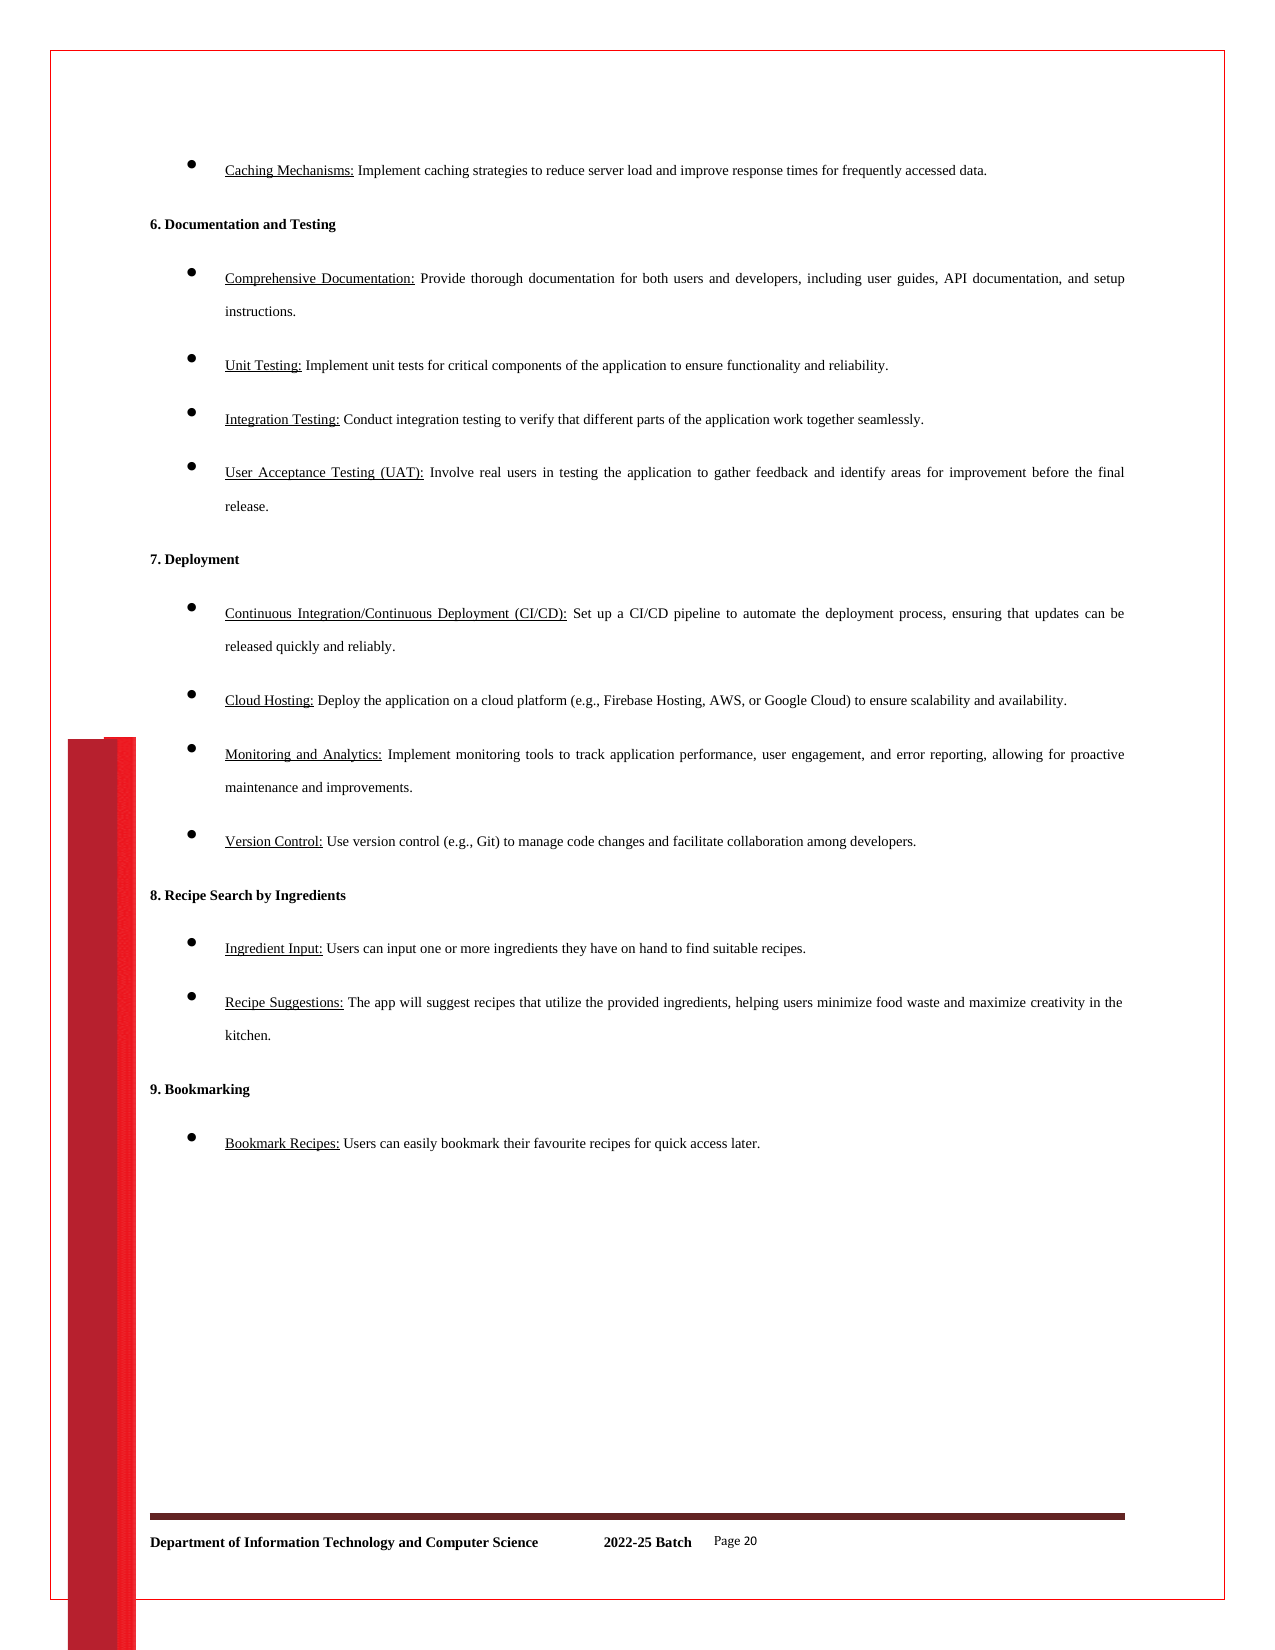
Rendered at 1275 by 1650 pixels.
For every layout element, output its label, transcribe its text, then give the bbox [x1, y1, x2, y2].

text 6. Documentation and Testing [150, 204, 1125, 233]
list Comprehensive Documentation: Provide thorough documentation for both users and developers, including user guides, API documentation, and setup instructions. [187, 258, 1125, 319]
list Integration Testing: Conduct integration testing to verify that different parts of the application work together seamlessly. [187, 398, 1125, 427]
text 8. Recipe Search by Ingredients [150, 874, 1125, 903]
list Version Control: Use version control (e.g., Git) to manage code changes and facilitate collaboration among developers. [187, 821, 1125, 849]
text 9. Bookmarking [150, 1069, 1125, 1098]
list Recipe Suggestions: The app will suggest recipes that utilize the provided ingredients, helping users minimize food waste and maximize creativity in the kitchen. [187, 982, 1125, 1044]
list Bookmark Recipes: Users can easily bookmark their favourite recipes for quick access later. [187, 1123, 1125, 1152]
list Caching Mechanisms: Implement caching strategies to reduce server load and improve response times for frequently accessed data. [187, 150, 1125, 179]
list User Acceptance Testing (UAT): Involve real users in testing the application to gather feedback and identify areas for improvement before the final release. [187, 452, 1125, 514]
list Monitoring and Analytics: Implement monitoring tools to track application performance, user engagement, and error reporting, allowing for proactive maintenance and improvements. [187, 734, 1125, 796]
list Unit Testing: Implement unit tests for critical components of the application to ensure functionality and reliability. [187, 344, 1125, 373]
picture [67, 737, 136, 1650]
list Cloud Hosting: Deploy the application on a cloud platform (e.g., Firebase Hosting, AWS, or Google Cloud) to ensure scalability and availability. [187, 680, 1125, 709]
list Continuous Integration/Continuous Deployment (CI/CD): Set up a CI/CD pipeline to automate the deployment process, ensuring that updates can be released quickly and reliably. [187, 593, 1125, 655]
list Ingredient Input: Users can input one or more ingredients they have on hand to find suitable recipes. [187, 928, 1125, 957]
text 7. Deployment [150, 539, 1125, 568]
